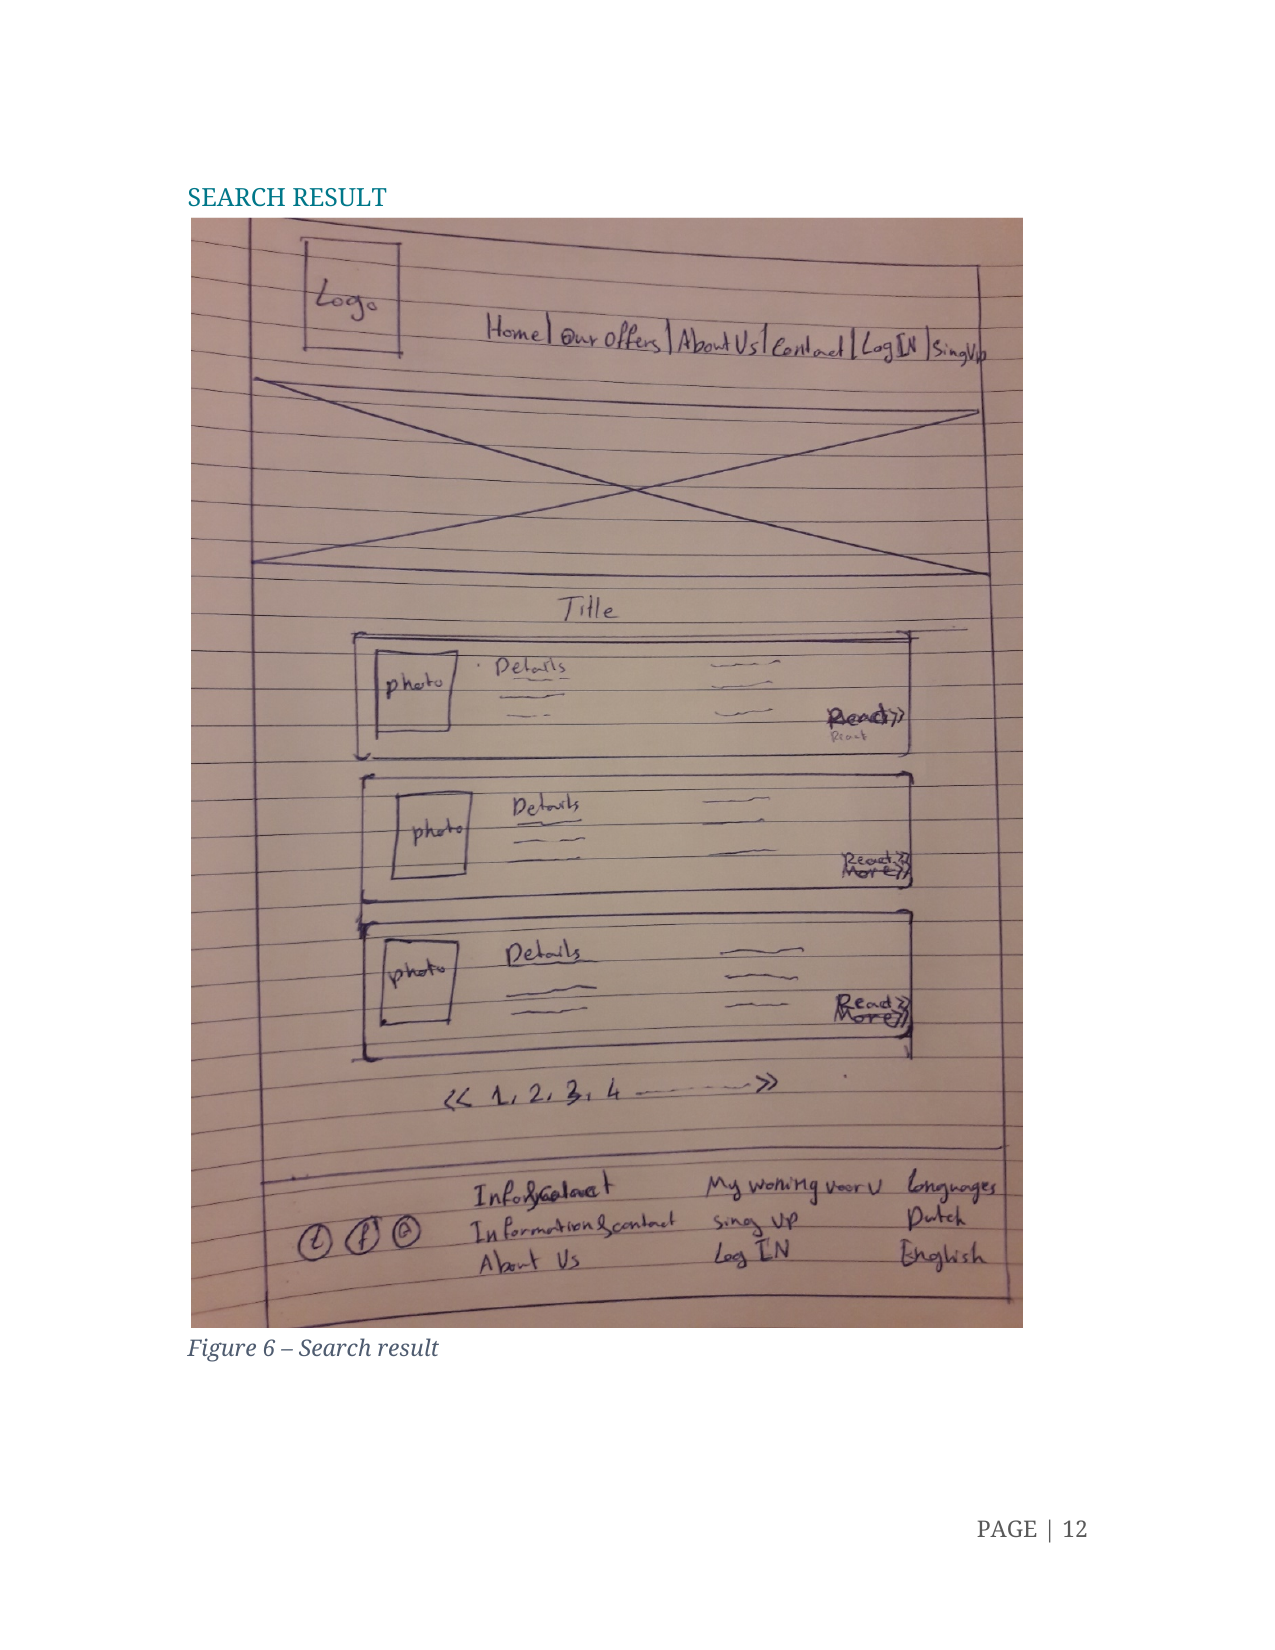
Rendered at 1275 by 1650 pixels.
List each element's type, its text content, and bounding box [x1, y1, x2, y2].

picture [191, 219, 1023, 1328]
text Figure 6 – Search result [187, 1332, 1087, 1363]
subtitle Search Result [187, 180, 1087, 214]
